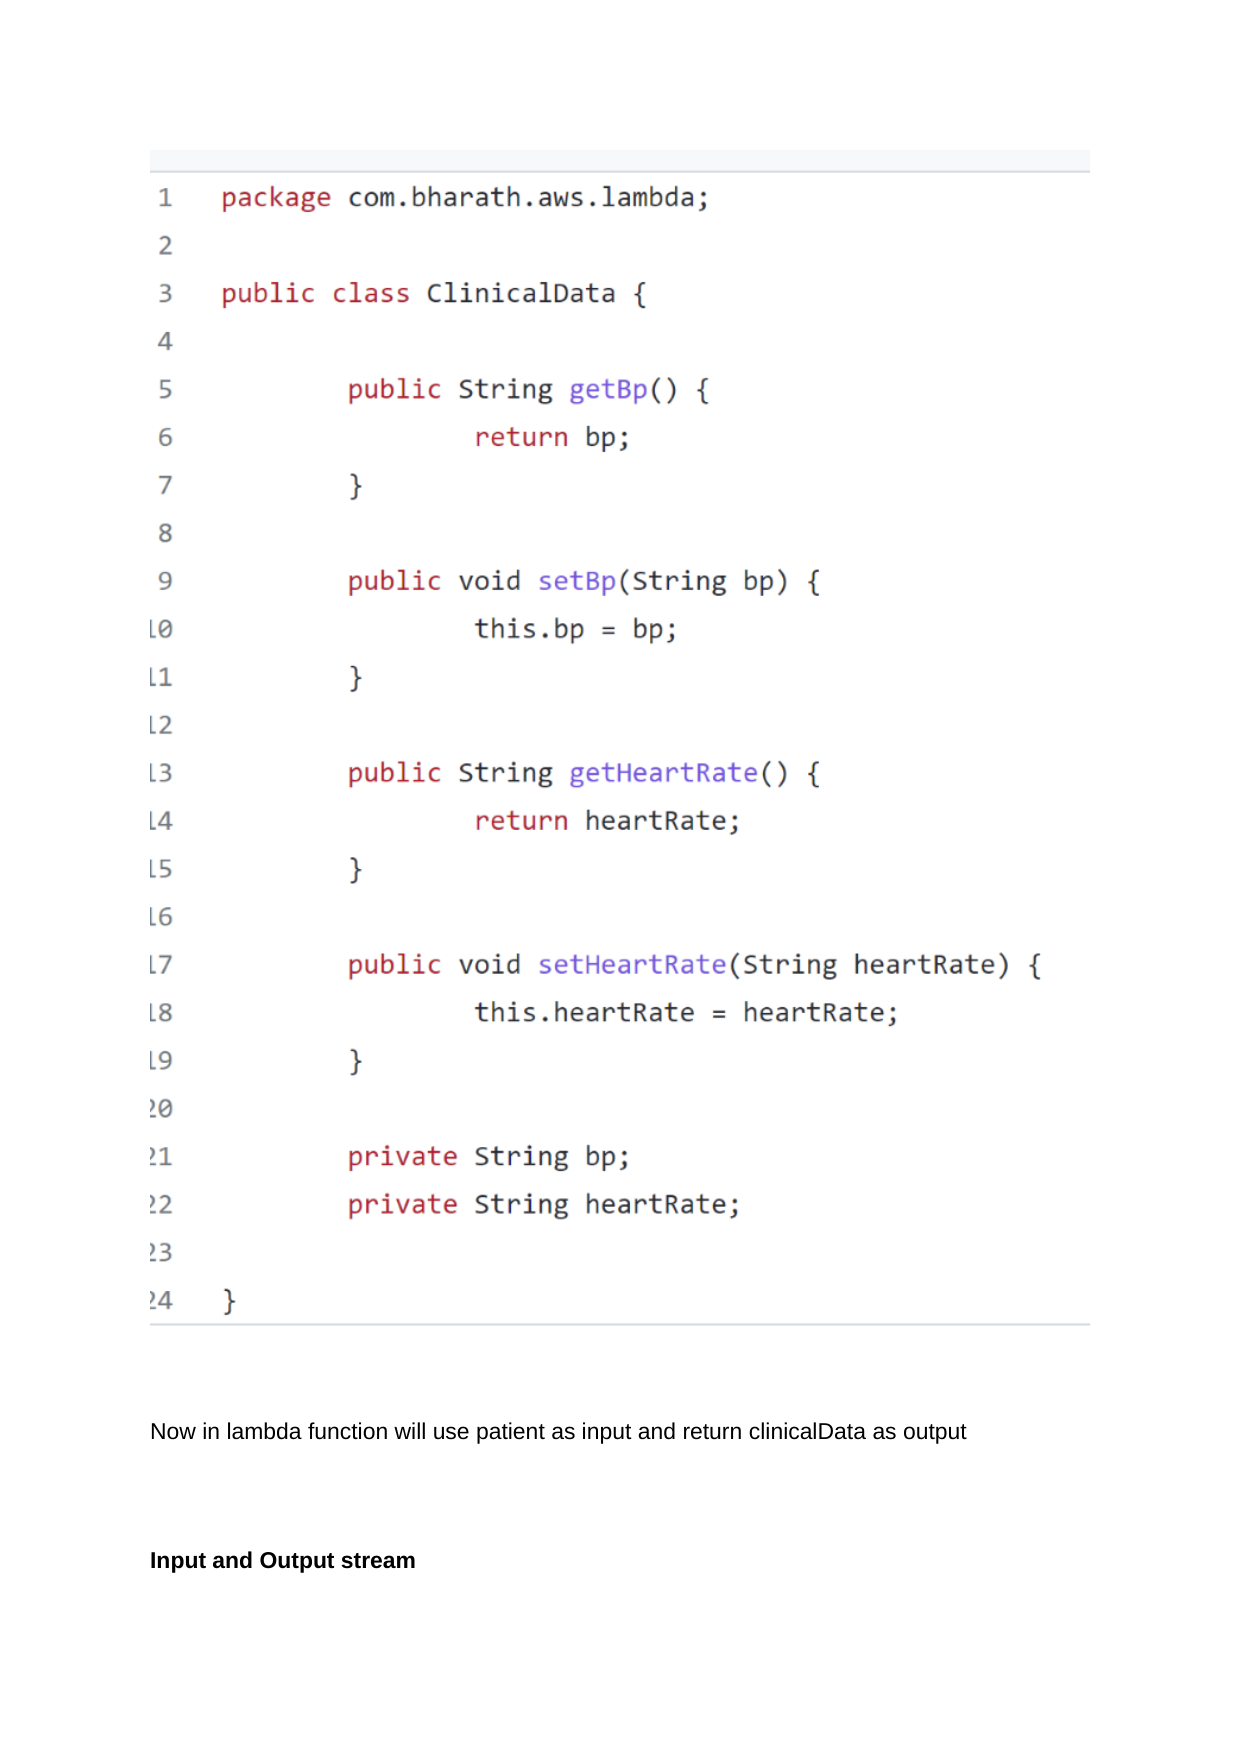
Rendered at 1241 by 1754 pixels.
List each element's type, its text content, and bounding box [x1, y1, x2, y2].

picture [150, 150, 1091, 1366]
text Input and Output stream [150, 1547, 1090, 1574]
text Now in lambda function will use patient as input and return clinicalData as output [150, 1418, 1090, 1445]
